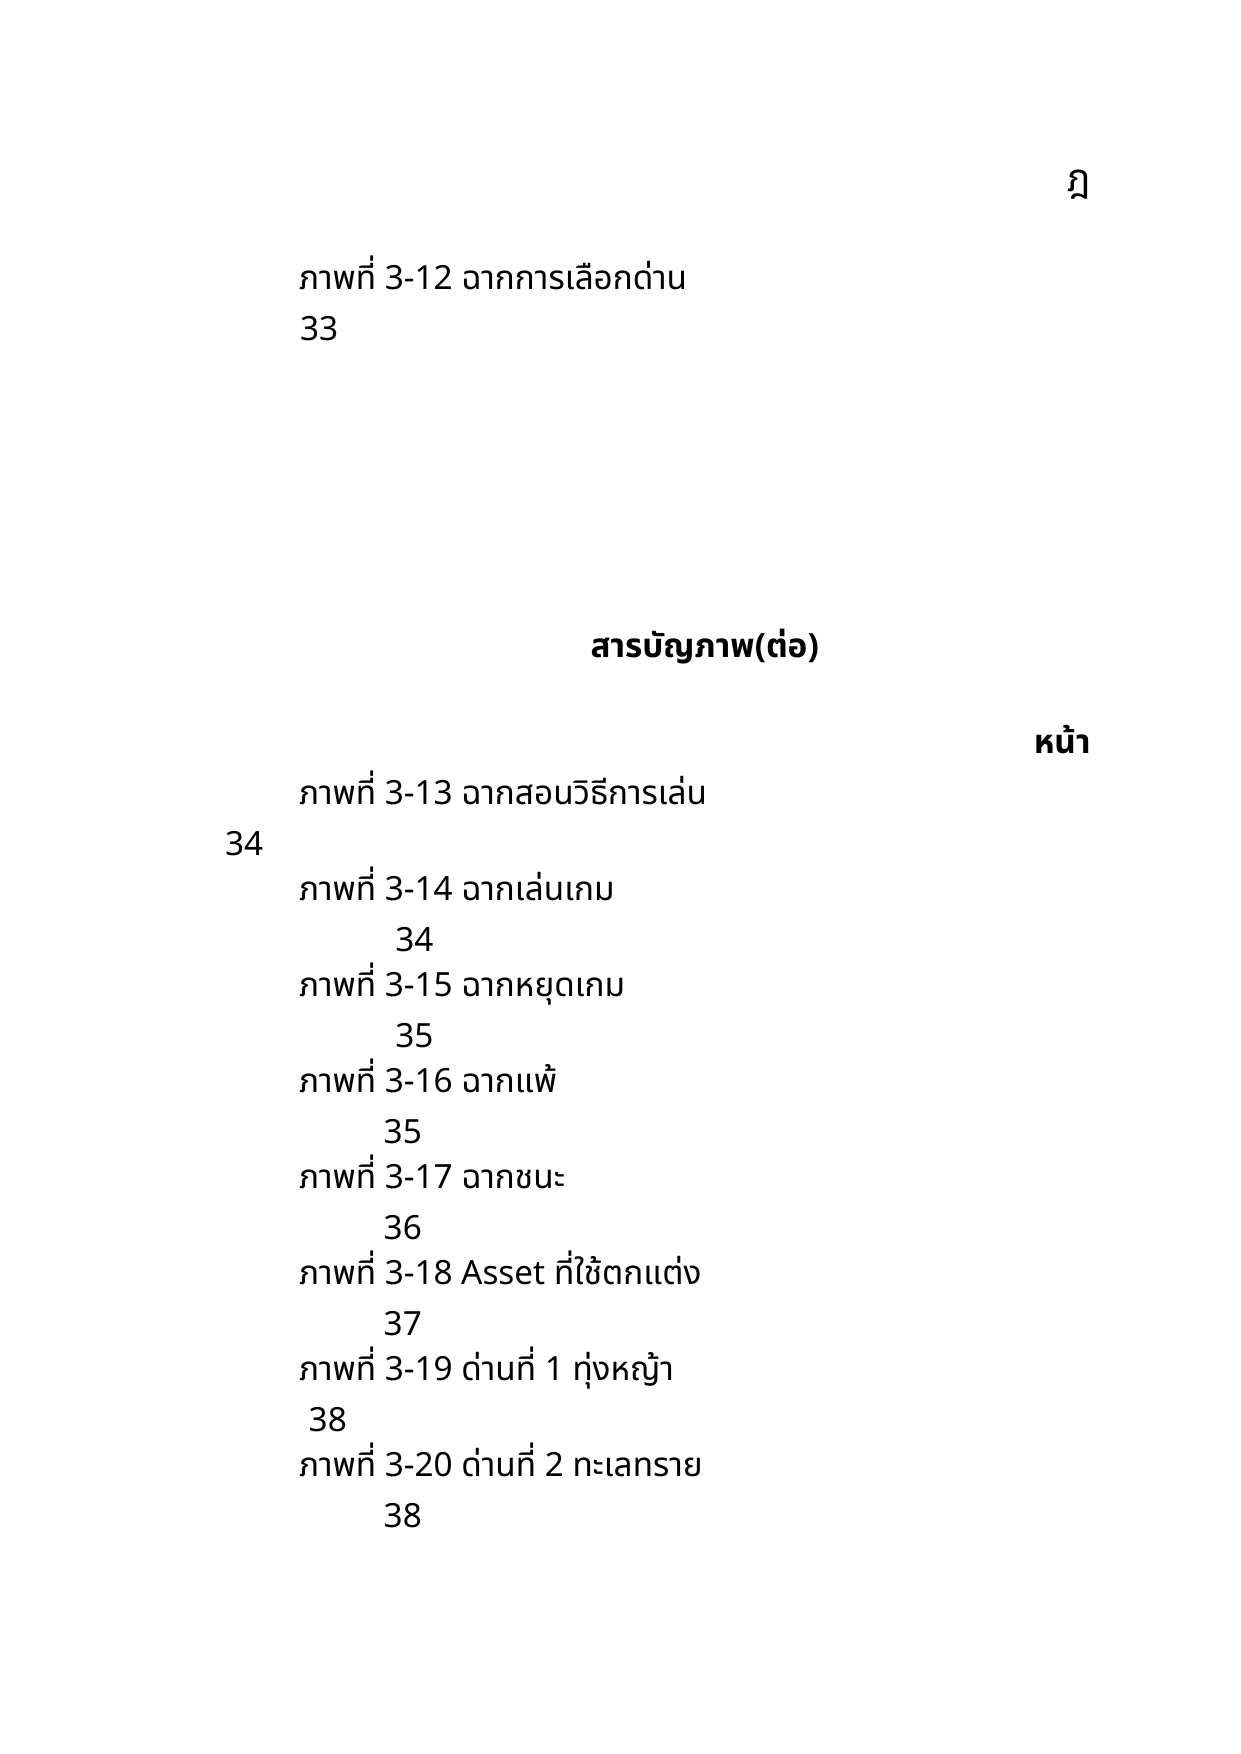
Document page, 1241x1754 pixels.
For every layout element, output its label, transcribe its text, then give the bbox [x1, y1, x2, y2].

text หน้า [225, 718, 1090, 769]
text ภาพที่ 3-12 ฉากการเลือกด่าน 33 [225, 254, 1090, 350]
text ภาพที่ 3-13 ฉากสอนวิธีการเล่น 34 [225, 769, 1090, 865]
text ภาพที่ 3-14 ฉากเล่นเกม 34 [225, 865, 1090, 961]
text ภาพที่ 3-17 ฉากชนะ 36 [225, 1153, 1090, 1249]
text ภาพที่ 3-19 ด่านที่ 1 ทุ่งหญ้า 38 [225, 1345, 1090, 1441]
text ภาพที่ 3-16 ฉากแพ้ 35 [225, 1057, 1090, 1153]
text ภาพที่ 3-20 ด่านที่ 2 ทะเลทราย 38 [225, 1441, 1090, 1537]
text สารบัญภาพ(ต่อ) [225, 622, 1090, 673]
text ภาพที่ 3-15 ฉากหยุดเกม 35 [225, 961, 1090, 1057]
text ภาพที่ 3-18 Asset ที่ใช้ตกแต่ง 37 [225, 1249, 1090, 1345]
